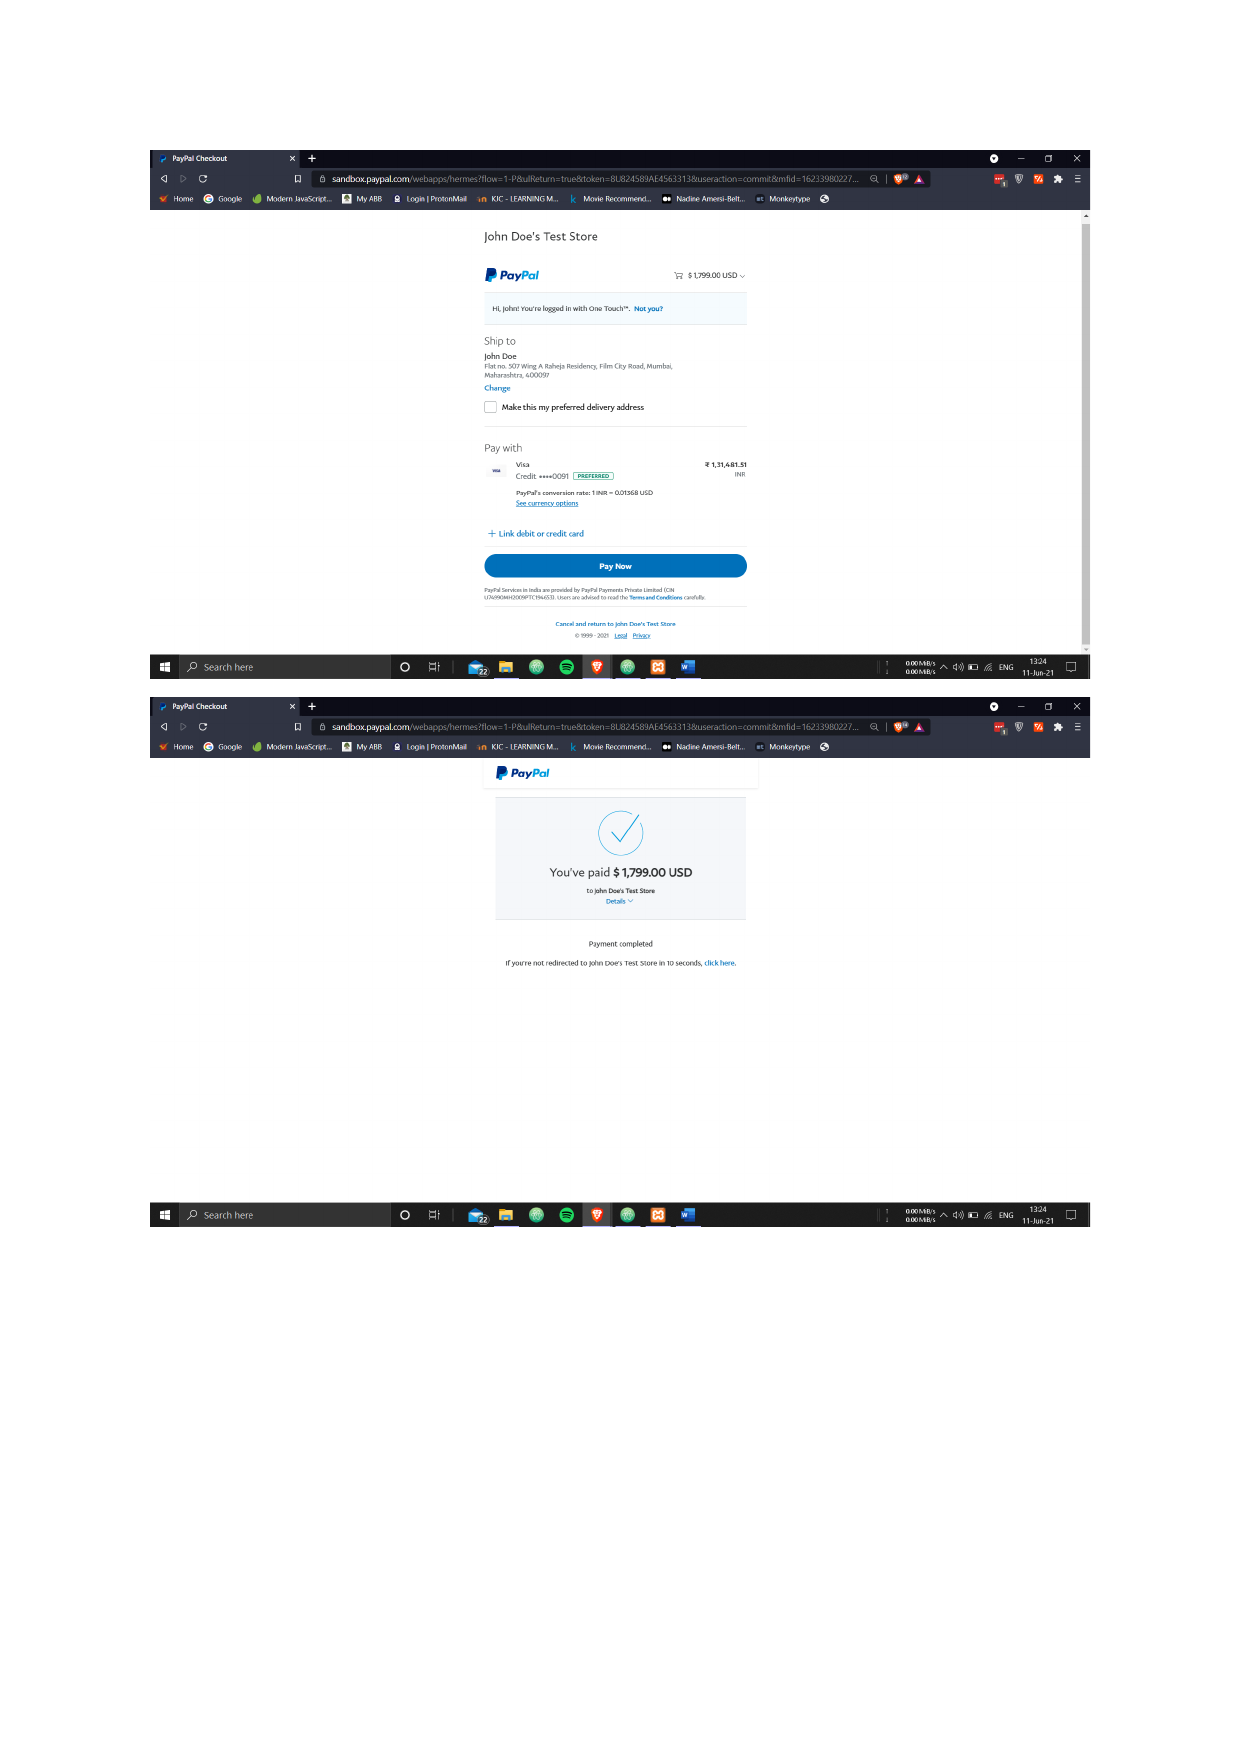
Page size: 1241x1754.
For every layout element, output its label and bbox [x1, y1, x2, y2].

picture [150, 150, 1091, 679]
picture [150, 697, 1091, 1227]
